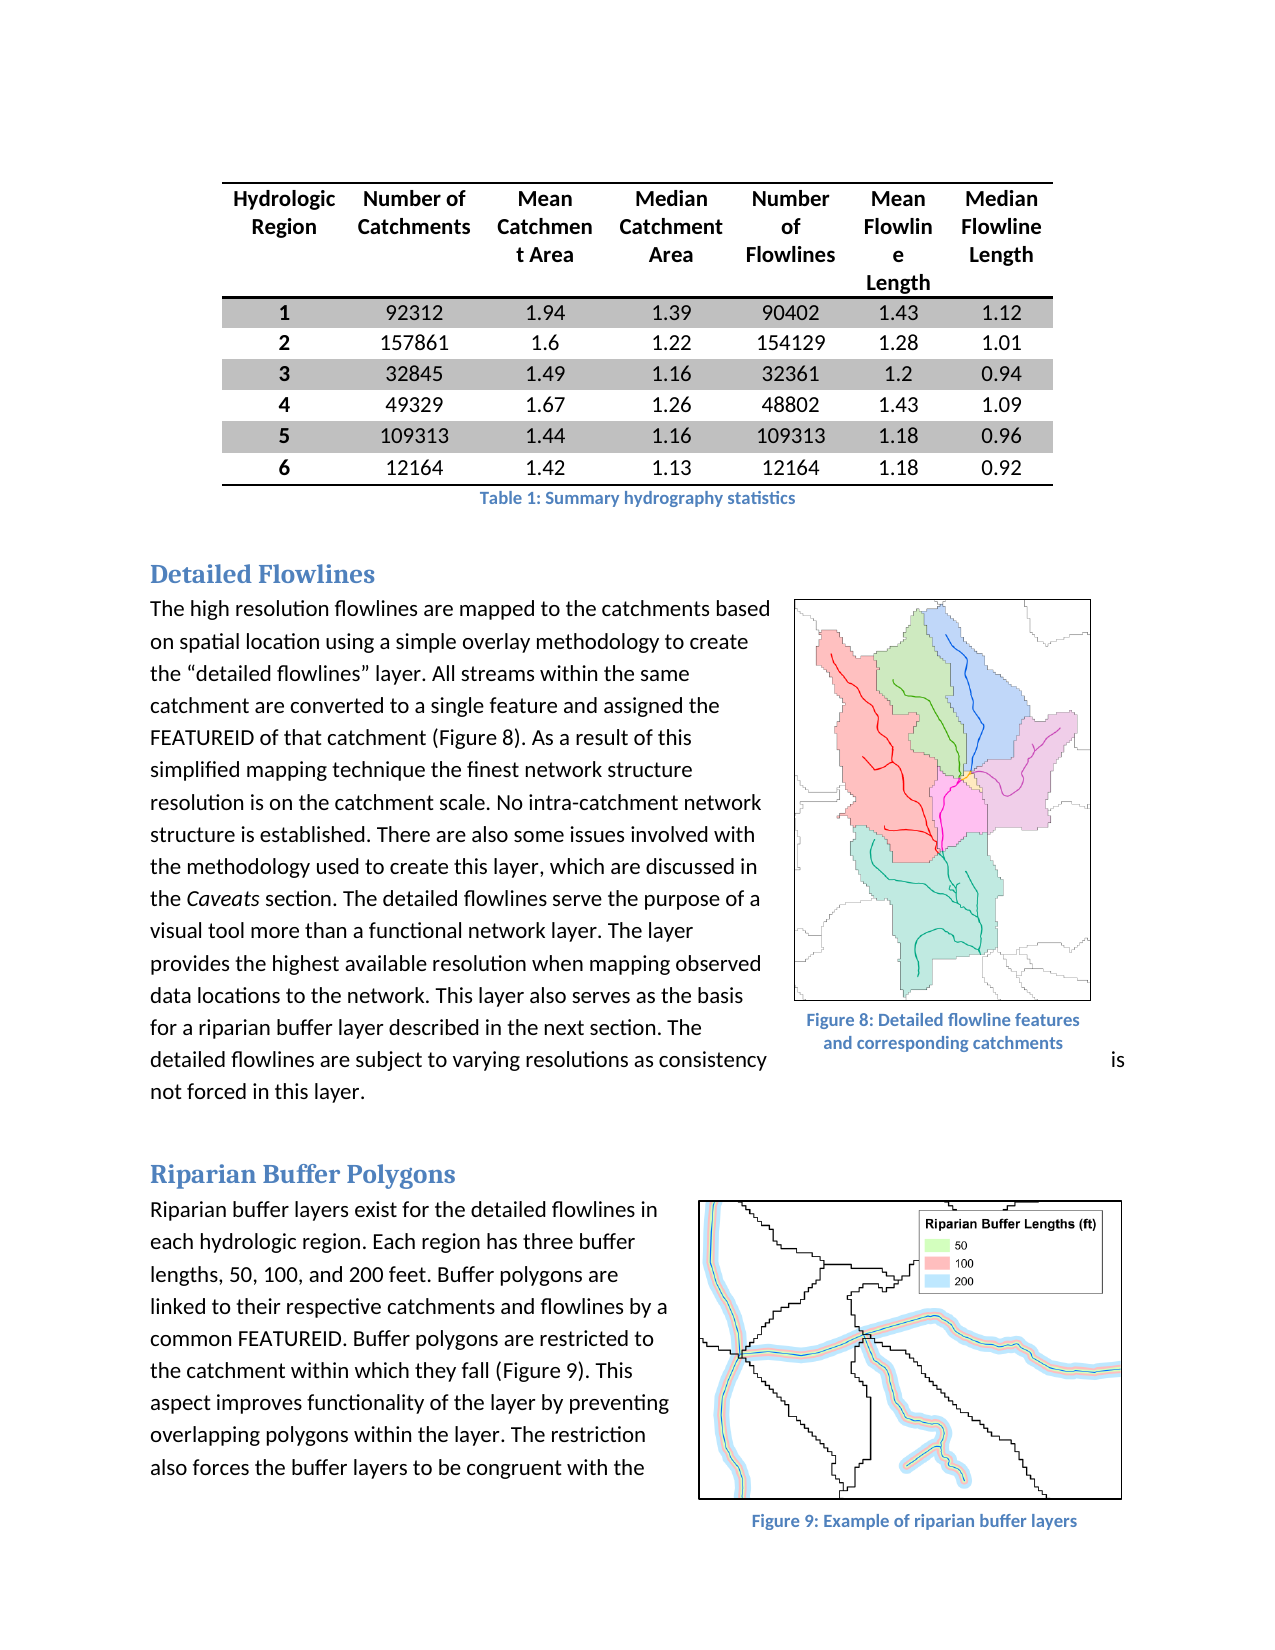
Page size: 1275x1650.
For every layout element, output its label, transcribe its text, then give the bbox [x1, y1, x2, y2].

table_cell 109313 [734, 421, 847, 453]
subtitle Riparian Buffer Polygons [150, 1159, 1125, 1191]
table_cell 1.01 [950, 328, 1053, 359]
picture [795, 600, 1090, 1000]
text The high resolution flowlines are mapped to the catchments based on spatial location using a simple overlay methodology to create the “detailed flowlines” layer. All streams within the same catchment are converted to a single feature and assigned the FEATUREID of that catchment (Figure 8). As a result of this simplified mapping technique the finest network structure resolution is on the catchment scale. No intra-catchment network structure is established. There are also some issues involved with the methodology used to create this layer, which are discussed in the Caveats section. The detailed flowlines serve the purpose of a visual tool more than a functional network layer. The layer provides the highest available resolution when mapping observed data locations to the network. This layer also serves as the basis for a riparian buffer layer described in the next section. The detailed flowlines are subject to varying resolutions as consistency is not forced in this layer. [150, 594, 1125, 1105]
table_cell 49329 [346, 390, 482, 421]
subtitle Detailed Flowlines [150, 559, 1125, 590]
table_cell 109313 [346, 421, 482, 453]
table_cell 1.44 [482, 421, 608, 453]
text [150, 1195, 1125, 1481]
table_header Mean Catchment Area [482, 184, 608, 296]
table_cell 48802 [734, 390, 847, 421]
table_cell 0.96 [950, 421, 1053, 453]
table_cell 3 [222, 359, 346, 390]
table_cell 5 [222, 421, 346, 453]
table_header Hydrologic Region [222, 184, 346, 296]
table_cell 1.6 [482, 328, 608, 359]
table_cell 1 [222, 299, 346, 328]
table_cell 32845 [346, 359, 482, 390]
table_cell 1.18 [847, 421, 950, 453]
table_cell 1.12 [950, 299, 1053, 328]
table_cell 1.16 [608, 421, 734, 453]
table_cell 90402 [734, 299, 847, 328]
table_cell 1.43 [847, 390, 950, 421]
table_cell 92312 [346, 299, 482, 328]
table_cell 12164 [734, 453, 847, 484]
table_cell 6 [222, 453, 346, 484]
table_cell 1.2 [847, 359, 950, 390]
picture [700, 1202, 1121, 1498]
table_cell 1.09 [950, 390, 1053, 421]
table_cell 157861 [346, 328, 482, 359]
table_header Number of Flowlines [734, 184, 847, 296]
table_cell 1.26 [608, 390, 734, 421]
table_cell 1.22 [608, 328, 734, 359]
table_cell 2 [222, 328, 346, 359]
table_cell 0.92 [950, 453, 1053, 484]
table_cell 1.43 [847, 299, 950, 328]
table_header Median Flowline Length [950, 184, 1053, 296]
table_cell 154129 [734, 328, 847, 359]
table_header Mean Flowline Length [847, 184, 950, 296]
table_cell 1.39 [608, 299, 734, 328]
table_cell 12164 [346, 453, 482, 484]
table_cell 1.49 [482, 359, 608, 390]
table_cell 1.28 [847, 328, 950, 359]
table_cell 1.18 [847, 453, 950, 484]
table_cell 1.94 [482, 299, 608, 328]
table_cell 1.42 [482, 453, 608, 484]
table_cell 0.94 [950, 359, 1053, 390]
table_cell 32361 [734, 359, 847, 390]
table_cell 4 [222, 390, 346, 421]
table_cell 1.16 [608, 359, 734, 390]
table_cell 1.67 [482, 390, 608, 421]
table_cell 1.13 [608, 453, 734, 484]
text Table 1: Summary hydrography statistics [150, 486, 1125, 509]
table_header Median Catchment Area [608, 184, 734, 296]
table_header Number of Catchments [346, 184, 482, 296]
